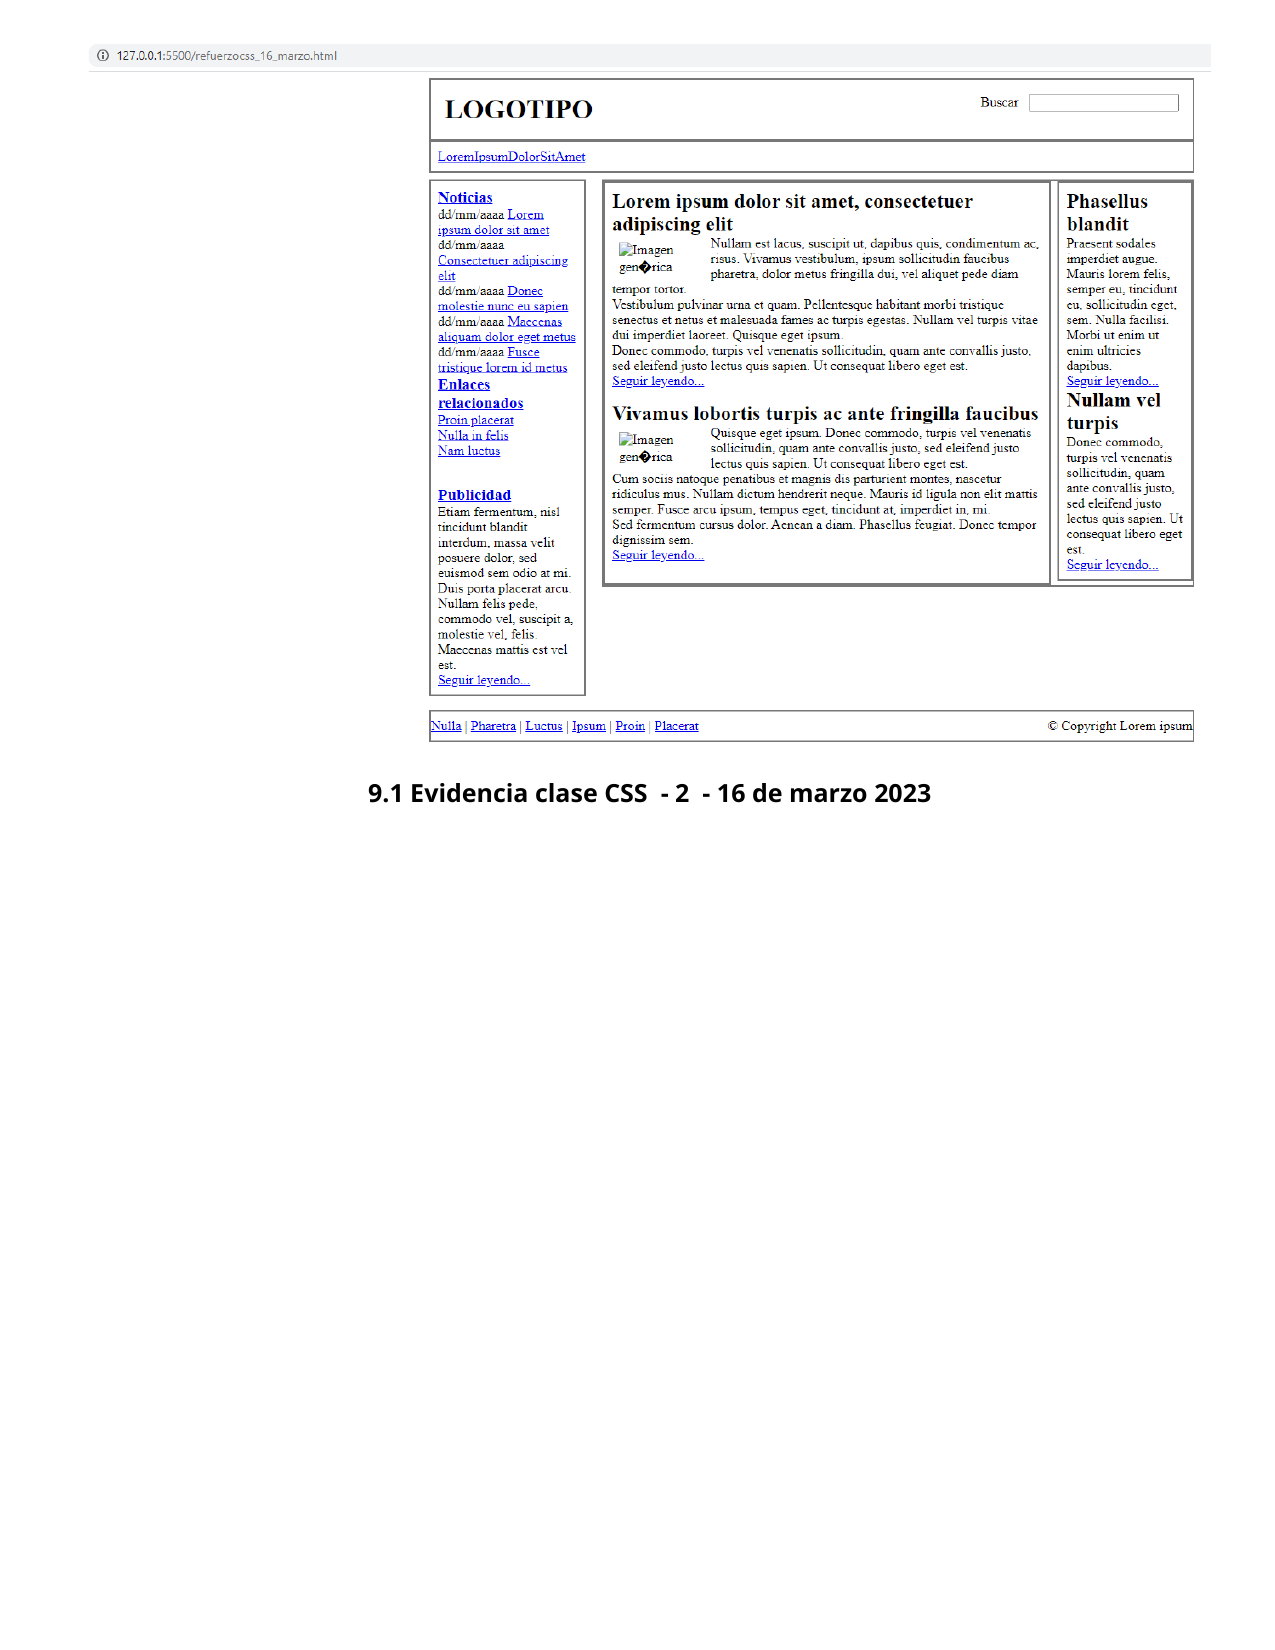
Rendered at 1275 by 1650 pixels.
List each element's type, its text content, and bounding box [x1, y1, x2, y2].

text 9.1 Evidencia clase CSS - 2 - 16 de marzo 2023 [89, 776, 1211, 810]
picture [88, 44, 1211, 757]
